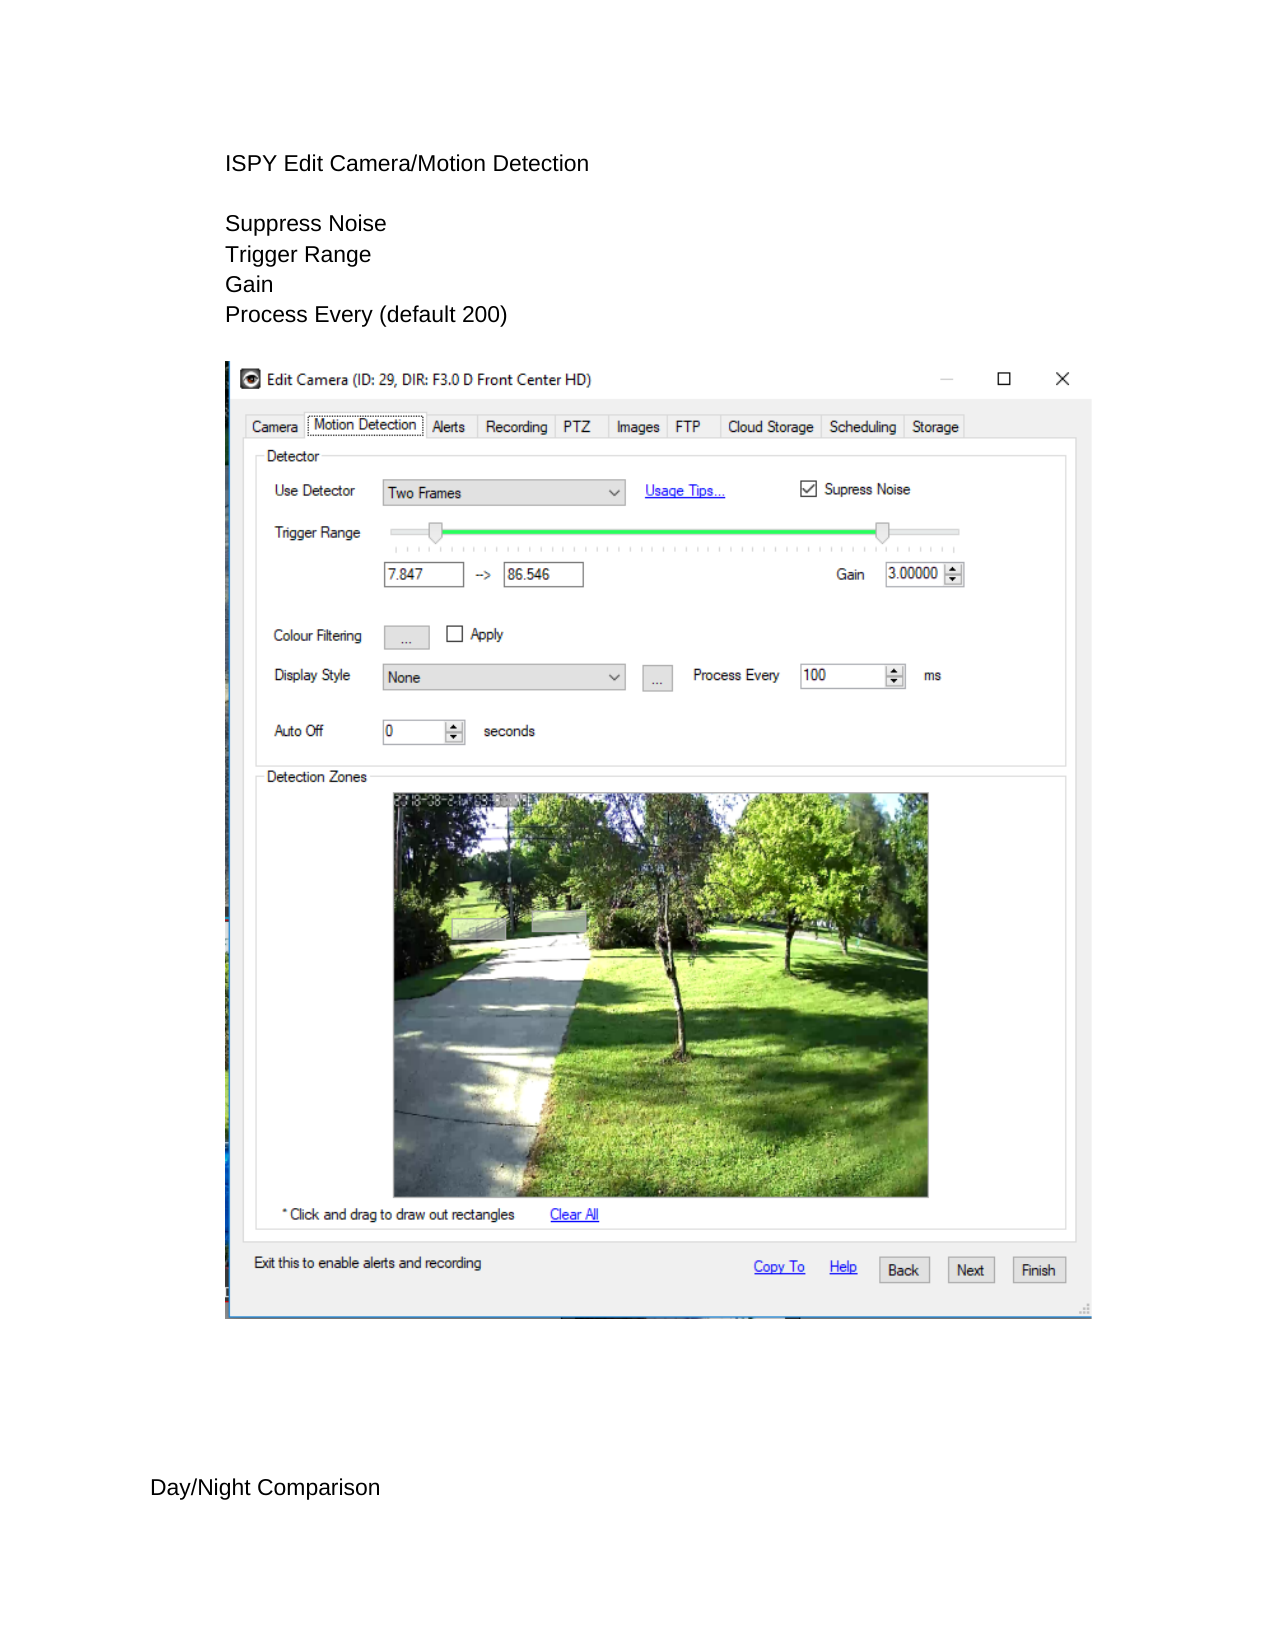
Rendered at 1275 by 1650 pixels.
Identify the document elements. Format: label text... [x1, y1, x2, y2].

text ISPY Edit Camera/Motion Detection [150, 150, 1125, 176]
picture [225, 361, 1092, 1319]
text Suppress Noise [150, 210, 1125, 237]
text Gain [150, 271, 1125, 297]
text Trigger Range [150, 241, 1125, 267]
text Day/Night Comparison [150, 1473, 1125, 1500]
text Process Every (default 200) [150, 301, 1125, 327]
